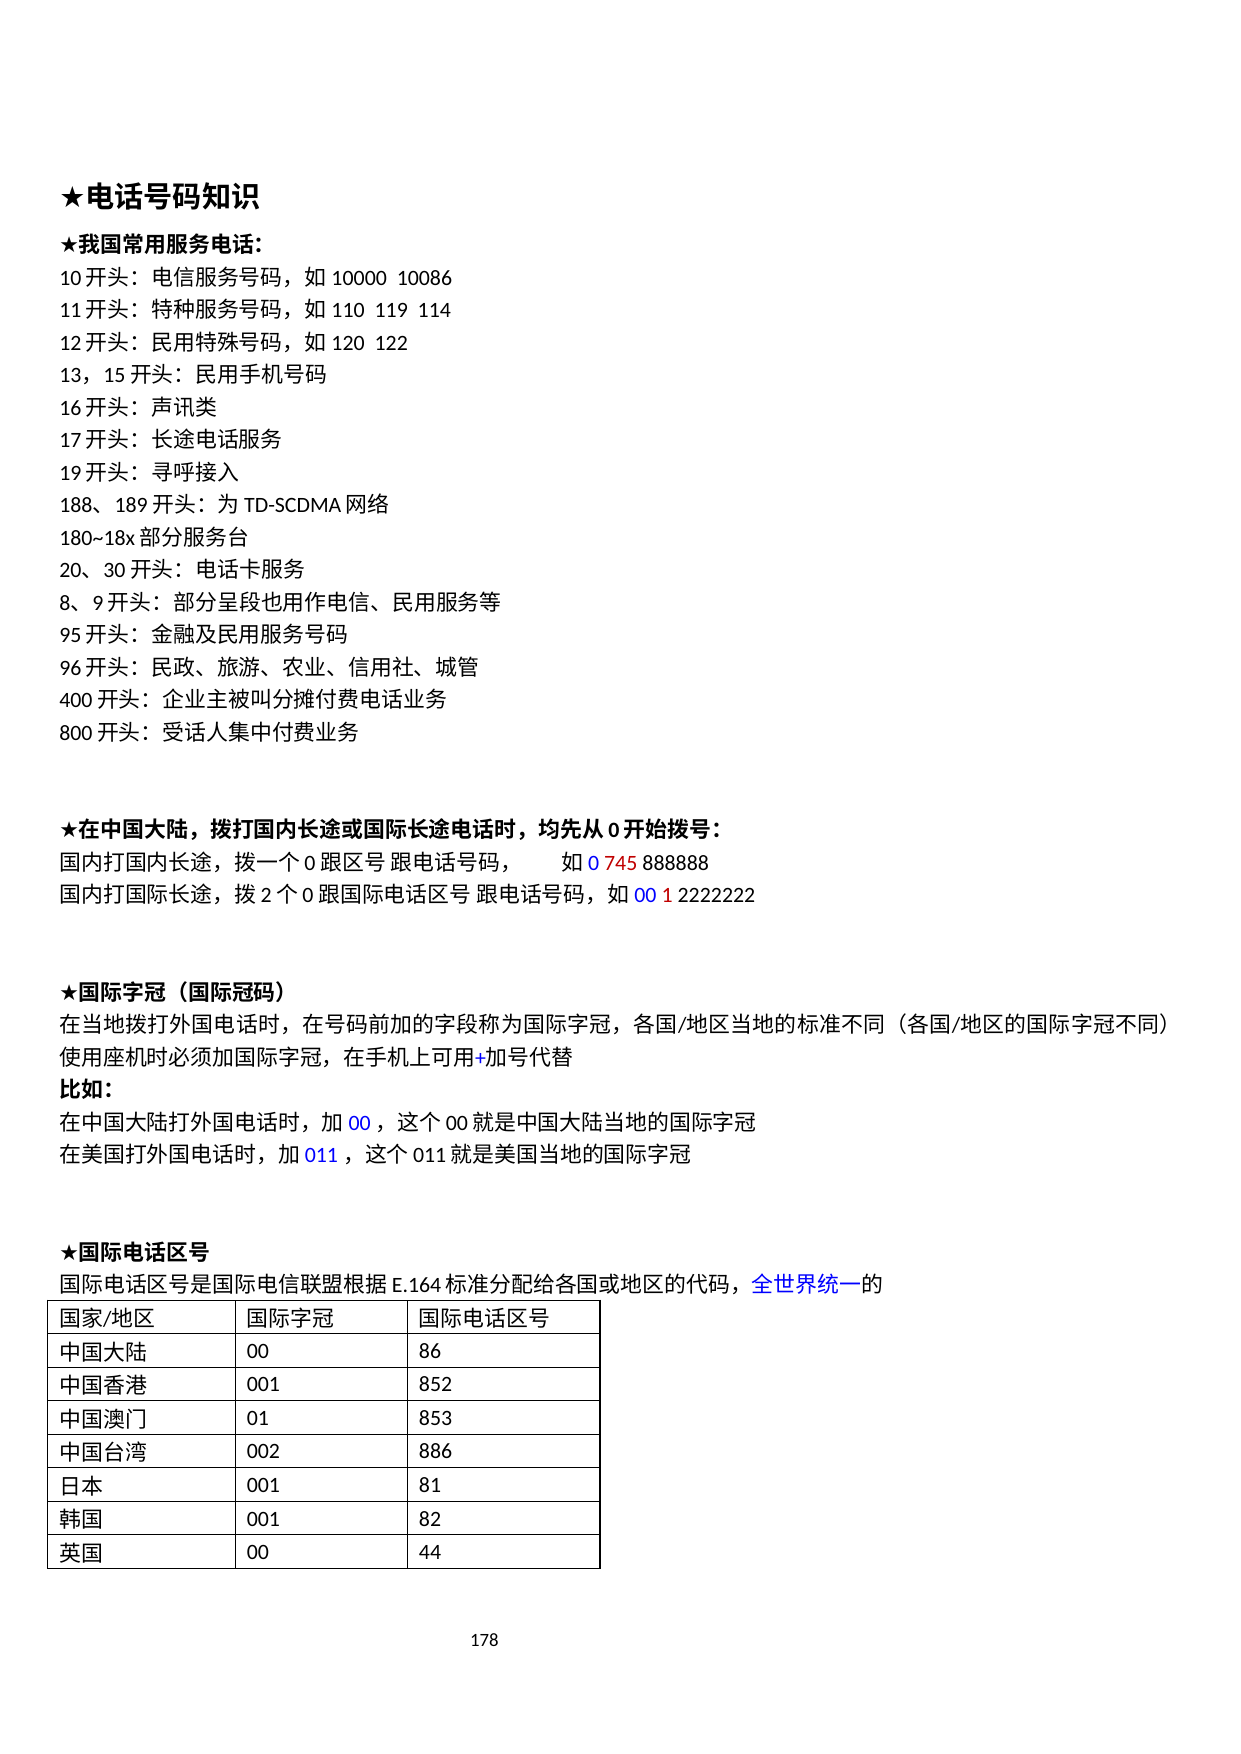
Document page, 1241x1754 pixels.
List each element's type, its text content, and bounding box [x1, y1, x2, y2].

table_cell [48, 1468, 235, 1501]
text 95开头：金融及民用服务号码 [59, 617, 1181, 649]
text ★国际字冠（国际冠码） [59, 974, 1181, 1007]
text 20、30开头：电话卡服务 [59, 552, 1181, 584]
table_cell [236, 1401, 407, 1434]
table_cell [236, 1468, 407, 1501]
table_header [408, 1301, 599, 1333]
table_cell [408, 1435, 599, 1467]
text 国内打国内长途，拨一个0 跟区号 跟电话号码， 如 0 745 888888 [59, 844, 1181, 877]
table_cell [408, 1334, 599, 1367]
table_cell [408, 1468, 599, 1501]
text ★国际电话区号 [59, 1234, 1181, 1267]
text ★电话号码知识 [59, 162, 1181, 227]
text 10开头：电信服务号码，如 10000 10086 [59, 259, 1181, 292]
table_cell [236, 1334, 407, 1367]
text 12开头：民用特殊号码，如 120 122 [59, 324, 1181, 357]
text 96开头：民政、旅游、农业、信用社、城管 [59, 649, 1181, 682]
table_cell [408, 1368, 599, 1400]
text ★在中国大陆，拨打国内长途或国际长途电话时，均先从0开始拨号： [59, 812, 1181, 844]
text 17开头：长途电话服务 [59, 422, 1181, 454]
text 19开头：寻呼接入 [59, 454, 1181, 487]
text 11开头：特种服务号码，如 110 119 114 [59, 292, 1181, 324]
text 在中国大陆打外国电话时，加 00 ，这个00就是中国大陆当地的国际字冠 [59, 1104, 1181, 1137]
text ★我国常用服务电话： [59, 227, 1181, 259]
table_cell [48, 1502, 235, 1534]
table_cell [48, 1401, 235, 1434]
text 180~18x部分服务台 [59, 519, 1181, 552]
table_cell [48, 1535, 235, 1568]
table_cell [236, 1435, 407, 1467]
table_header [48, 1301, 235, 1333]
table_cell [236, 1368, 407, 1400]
text 比如： [59, 1072, 1181, 1104]
text 13，15开头：民用手机号码 [59, 357, 1181, 389]
text 8、9开头：部分呈段也用作电信、民用服务等 [59, 584, 1181, 617]
text 16开头：声讯类 [59, 389, 1181, 422]
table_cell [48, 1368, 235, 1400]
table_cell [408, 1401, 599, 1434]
text 国际电话区号是国际电信联盟根据E.164标准分配给各国或地区的代码，全世界统一的 [59, 1267, 1181, 1299]
text 在美国打外国电话时，加 011 ，这个011就是美国当地的国际字冠 [59, 1137, 1181, 1169]
text 800开头：受话人集中付费业务 [59, 714, 1181, 747]
text 400开头：企业主被叫分摊付费电话业务 [59, 682, 1181, 714]
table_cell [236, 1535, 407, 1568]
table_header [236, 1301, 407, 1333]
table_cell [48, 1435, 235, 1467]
text 在当地拨打外国电话时，在号码前加的字段称为国际字冠，各国/地区当地的标准不同（各国/地区的国际字冠不同）使用座机时必须加国际字冠，在手机上可用+加号代替 [59, 1007, 1181, 1072]
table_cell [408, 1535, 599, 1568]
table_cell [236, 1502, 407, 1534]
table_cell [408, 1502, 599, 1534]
text 188、189开头：为TD-SCDMA网络 [59, 487, 1181, 519]
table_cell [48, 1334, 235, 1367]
text 国内打国际长途，拨2个0 跟国际电话区号 跟电话号码，如 00 1 2222222 [59, 877, 1181, 909]
